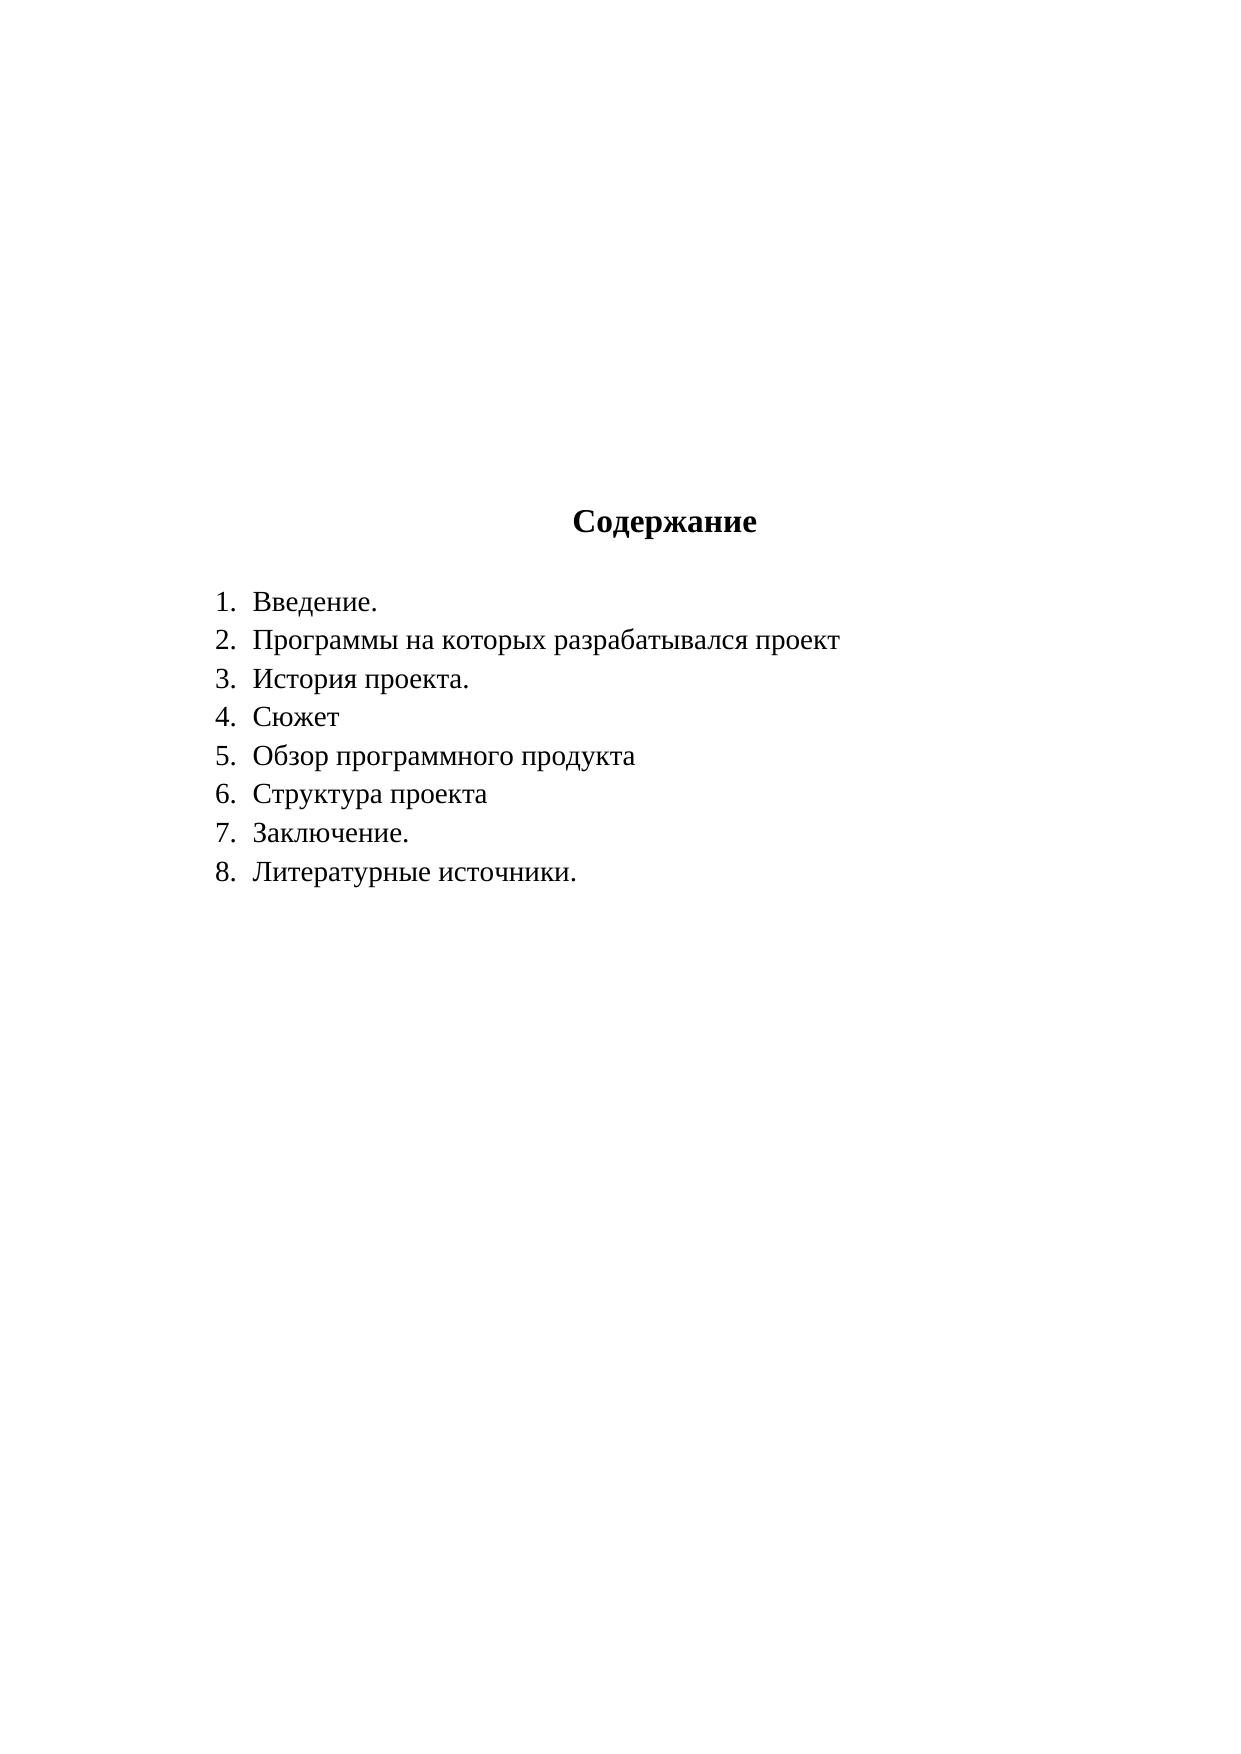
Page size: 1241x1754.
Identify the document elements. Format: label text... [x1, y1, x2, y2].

list Структура проекта [215, 777, 1152, 810]
list История проекта. [215, 661, 1152, 694]
list Программы на которых разрабатывался проект [215, 622, 1152, 656]
list Обзор программного продукта [215, 738, 1152, 772]
text Содержание [177, 501, 1152, 540]
list Заключение. [215, 815, 1152, 849]
list Введение. [215, 584, 1152, 617]
list Сюжет [215, 699, 1152, 733]
list Литературные источники. [215, 854, 1152, 887]
